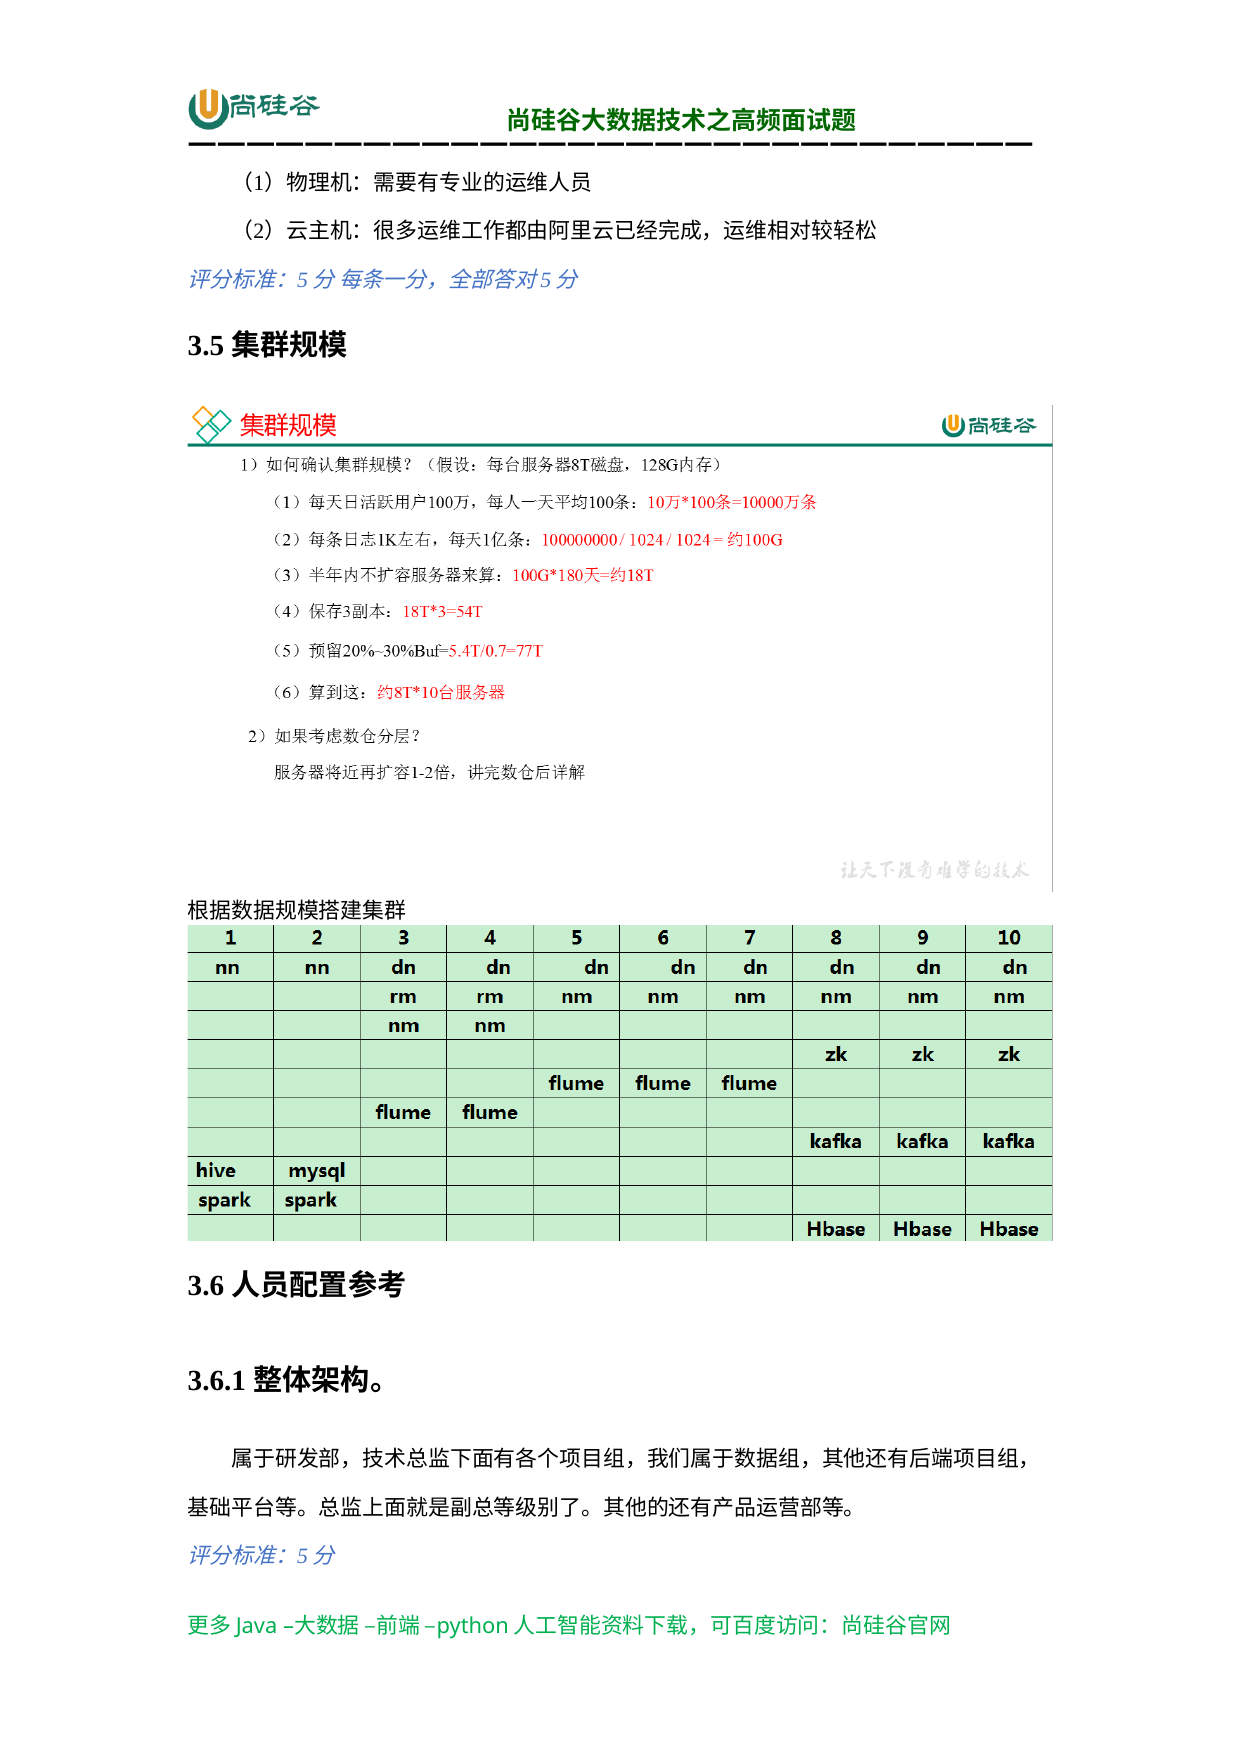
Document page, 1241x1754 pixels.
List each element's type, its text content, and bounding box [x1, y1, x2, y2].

text （1）物理机：需要有专业的运维人员 [187, 165, 1053, 197]
text 评分标准：5分 每条一分，全部答对5分 [187, 261, 1053, 294]
subtitle 3.6.1 整体架构。 [187, 1346, 1053, 1411]
text 评分标准：5分 [187, 1538, 1053, 1571]
text 根据数据规模搭建集群 [187, 893, 1053, 925]
text 属于研发部，技术总监下面有各个项目组，我们属于数据组，其他还有后端项目组，基础平台等。总监上面就是副总等级别了。其他的还有产品运营部等。 [187, 1441, 1053, 1522]
subtitle 3.5 集群规模 [187, 310, 1053, 375]
text （2）云主机：很多运维工作都由阿里云已经完成，运维相对较轻松 [187, 213, 1053, 246]
subtitle 3.6 人员配置参考 [187, 1250, 1053, 1315]
